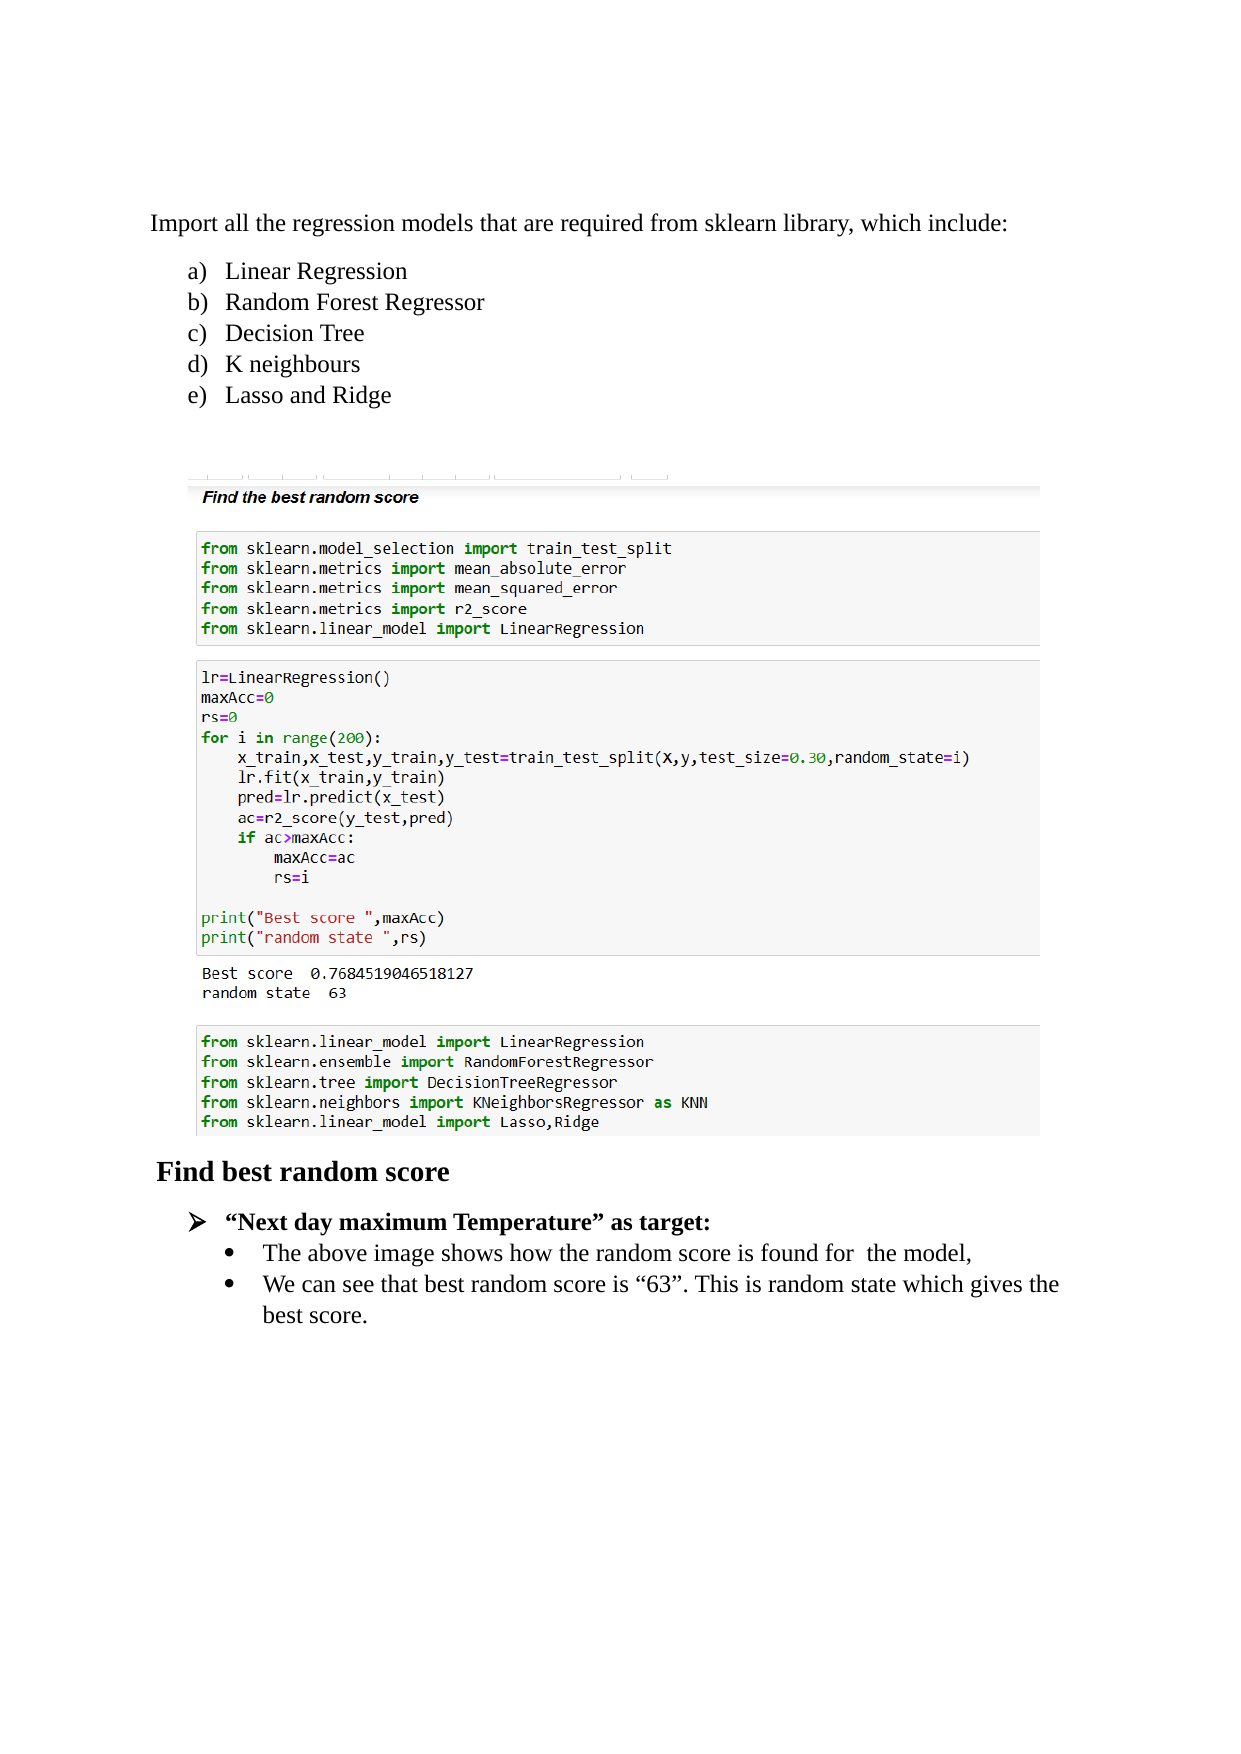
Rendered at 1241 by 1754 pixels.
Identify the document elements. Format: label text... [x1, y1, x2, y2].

picture [187, 475, 1040, 1136]
list We can see that best random score is “63”. This is random state which gives the best score. [225, 1269, 1090, 1329]
list Linear Regression [187, 256, 1090, 284]
list “Next day maximum Temperature” as target: [187, 1207, 1090, 1236]
text Find best random score [150, 1154, 1090, 1188]
list K neighbours [187, 349, 1090, 378]
text Import all the regression models that are required from sklearn library, which include: [150, 208, 1090, 237]
list Random Forest Regressor [187, 287, 1090, 316]
list Lasso and Ridge [187, 380, 1090, 409]
list Decision Tree [187, 318, 1090, 347]
list The above image shows how the random score is found for the model, [225, 1238, 1090, 1267]
